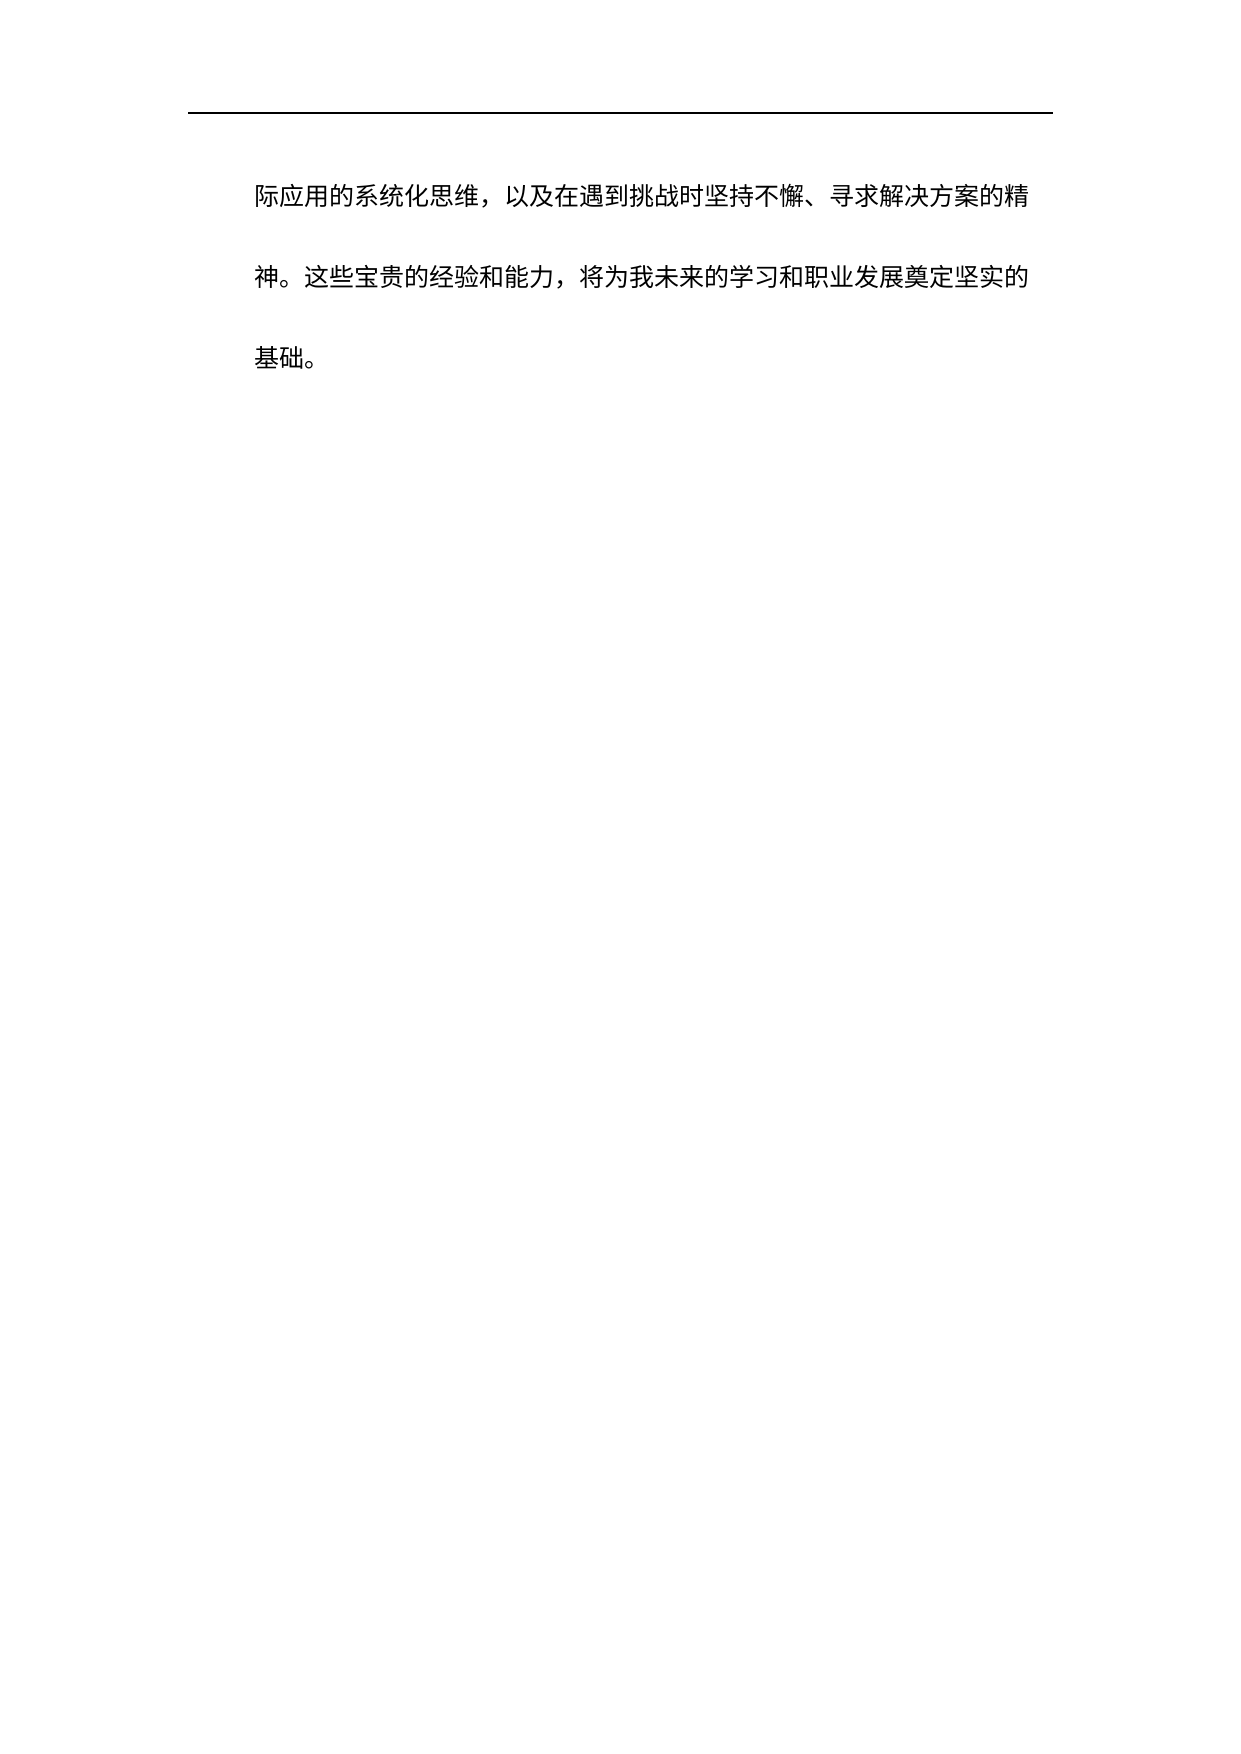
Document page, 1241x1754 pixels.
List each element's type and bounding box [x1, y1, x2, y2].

text [254, 162, 1053, 389]
